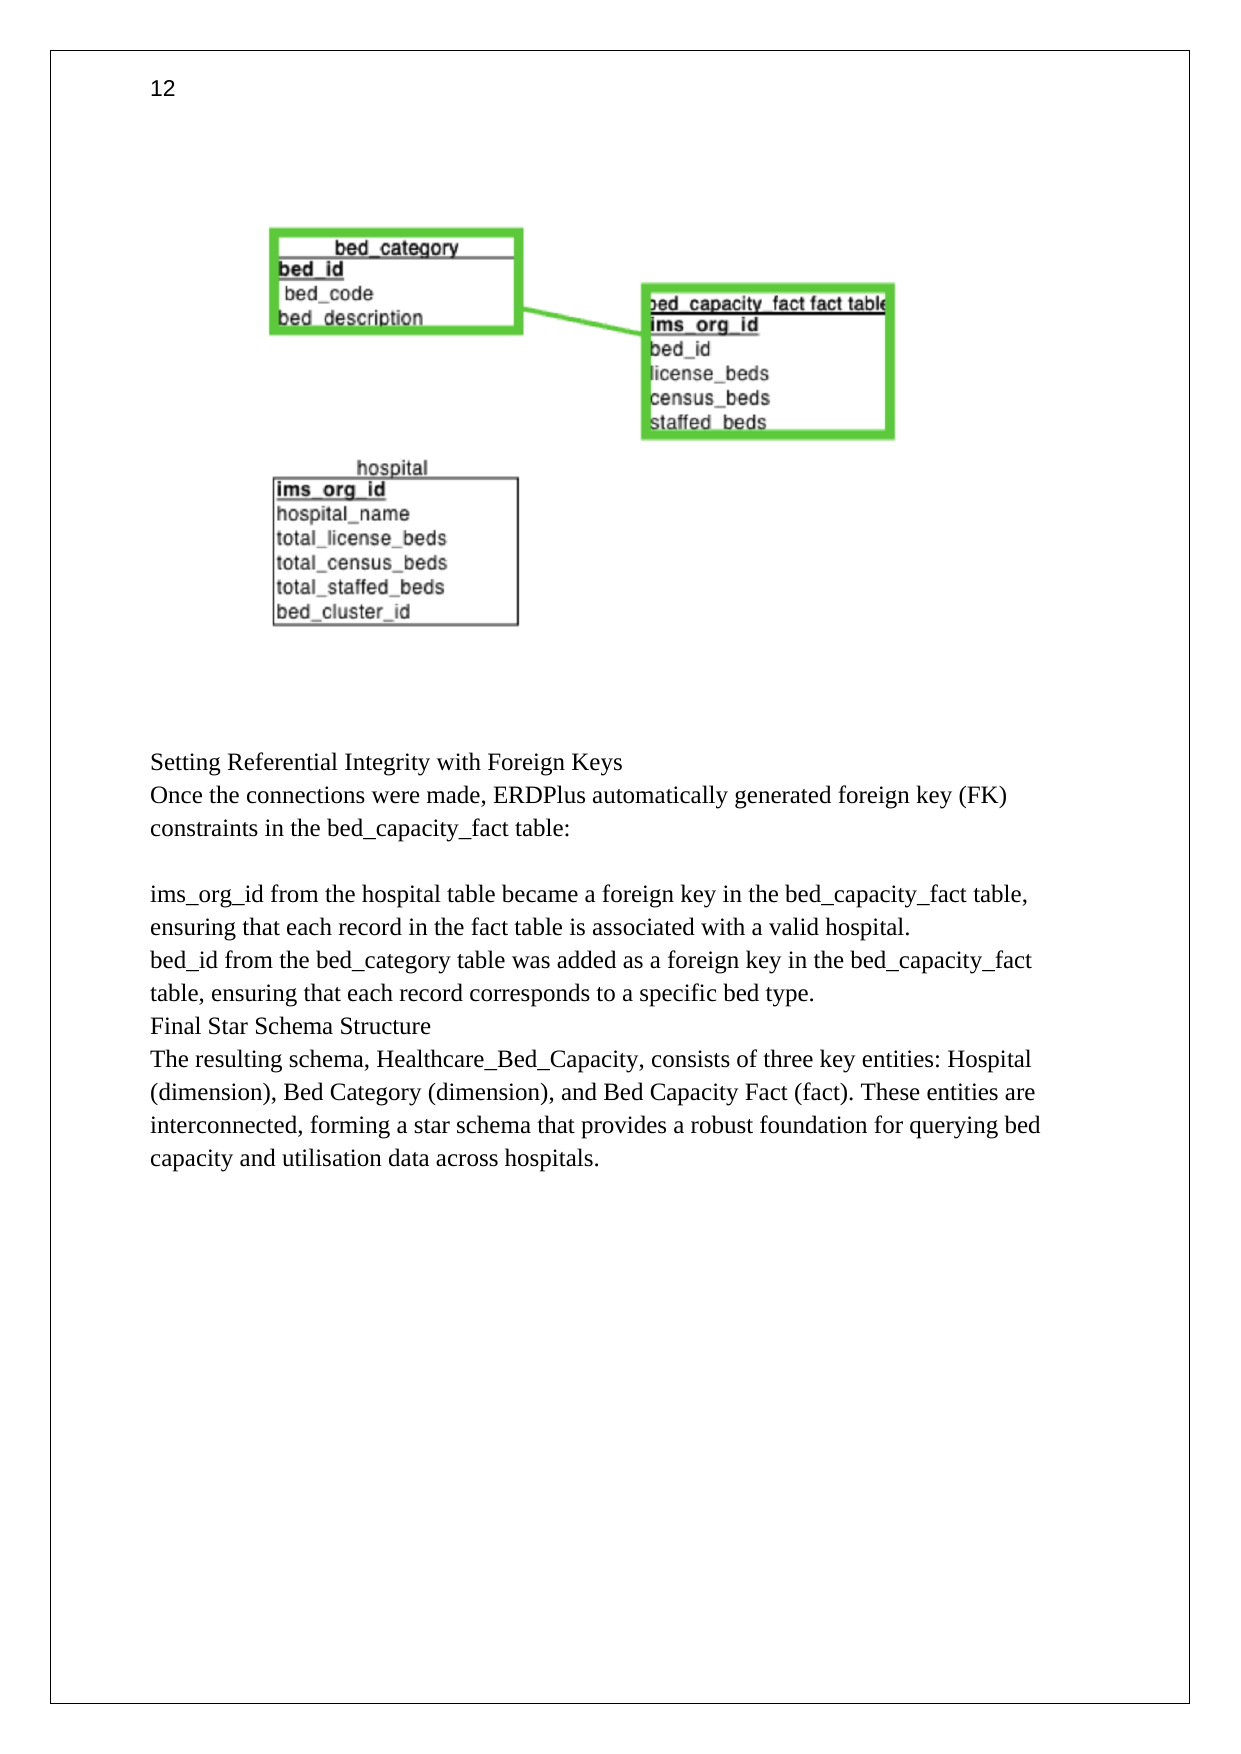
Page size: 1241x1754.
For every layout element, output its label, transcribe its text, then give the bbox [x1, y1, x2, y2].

text ims_org_id from the hospital table became a foreign key in the bed_capacity_fact table, ensuring that each record in the fact table is associated with a valid hospital. [150, 879, 1090, 941]
text Setting Referential Integrity with Foreign Keys [150, 747, 1090, 776]
text The resulting schema, Healthcare_Bed_Capacity, consists of three key entities: Hospital (dimension), Bed Category (dimension), and Bed Capacity Fact (fact). These entities are interconnected, forming a star schema that provides a robust foundation for querying bed capacity and utilisation data across hospitals. [150, 1044, 1090, 1172]
text Once the connections were made, ERDPlus automatically generated foreign key (FK) constraints in the bed_capacity_fact table: [150, 780, 1090, 842]
picture [150, 150, 1091, 711]
text bed_id from the bed_category table was added as a foreign key in the bed_capacity_fact table, ensuring that each record corresponds to a specific bed type. [150, 945, 1090, 1007]
text Final Star Schema Structure [150, 1011, 1090, 1040]
